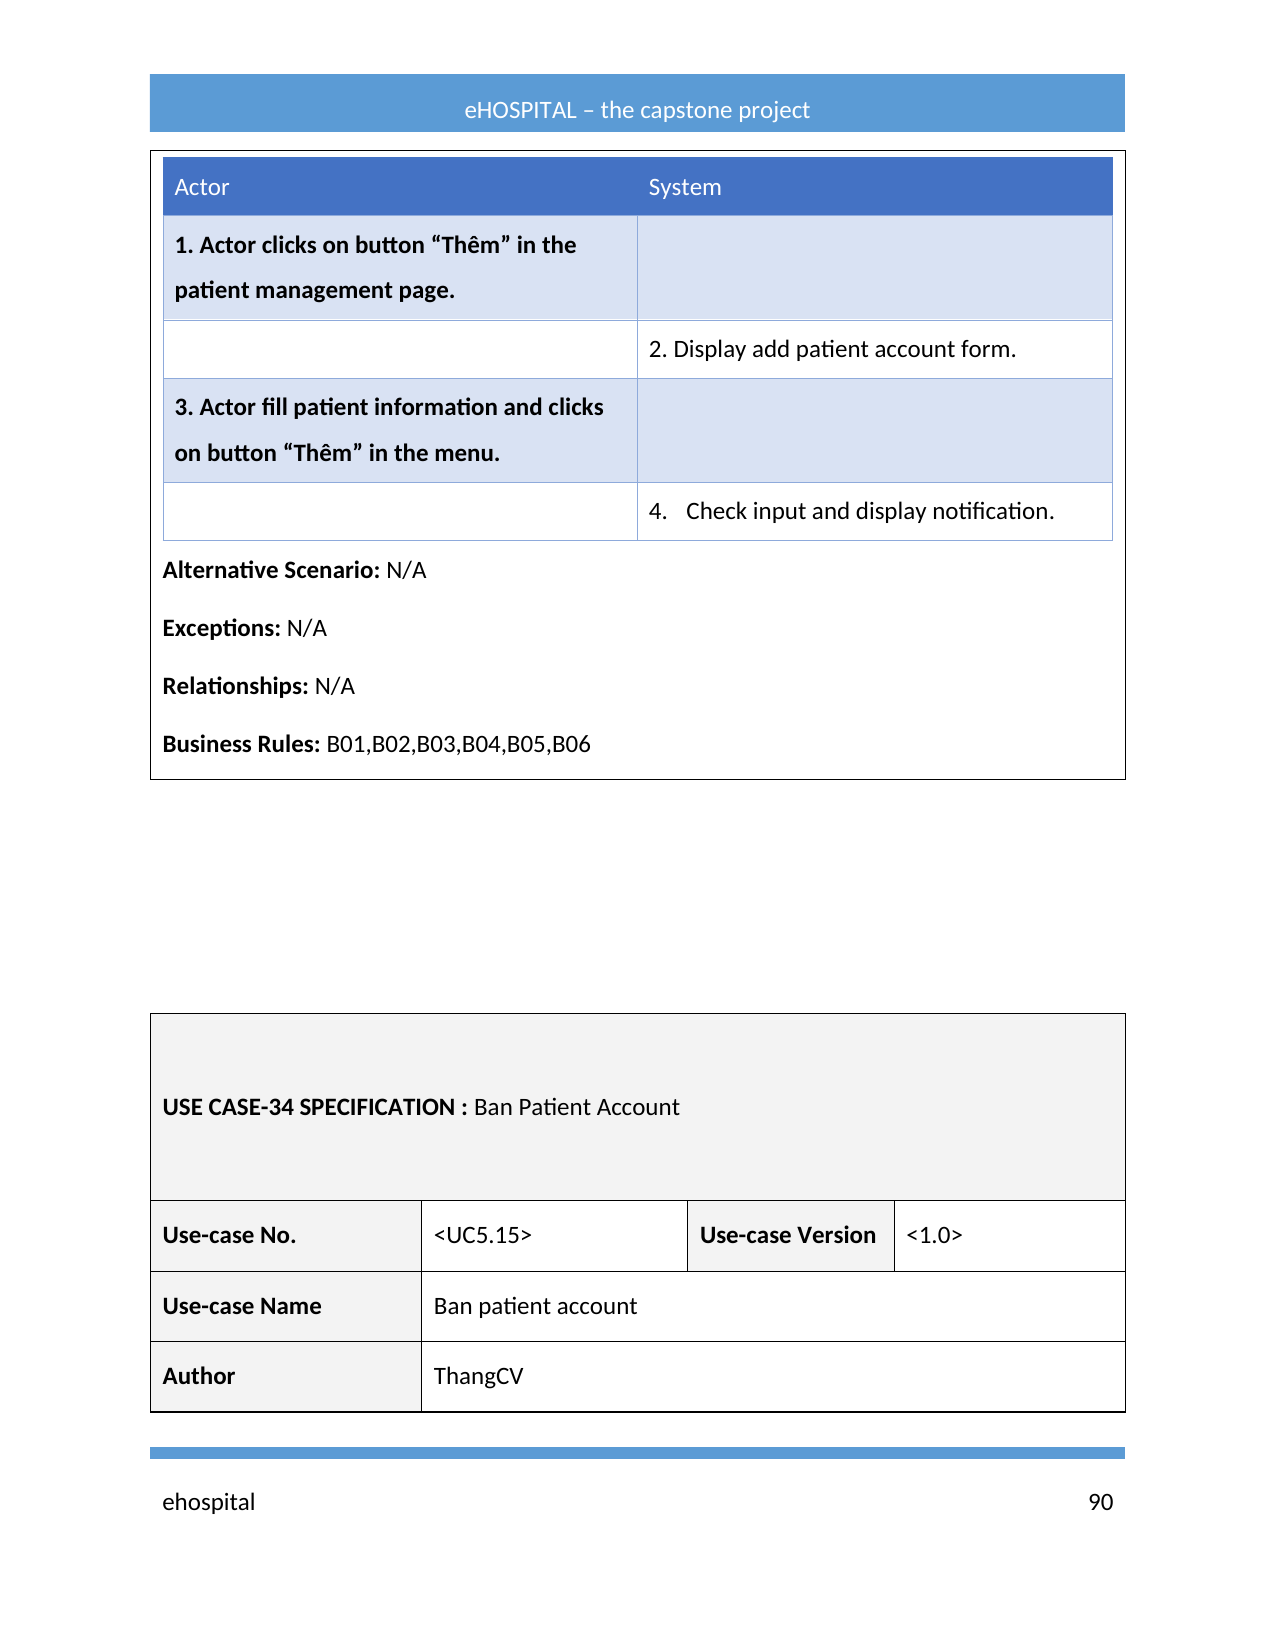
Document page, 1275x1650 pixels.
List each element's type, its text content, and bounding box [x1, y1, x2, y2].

table_cell ThangCV [422, 1342, 1125, 1411]
table_cell Author [151, 1342, 421, 1411]
table_cell <UC5.15> [422, 1201, 687, 1271]
table_cell <1.0> [895, 1201, 1125, 1271]
table_cell Use-case No. [151, 1201, 421, 1271]
table_header USE CASE-34 SPECIFICATION : Ban Patient Account [151, 1014, 1125, 1200]
table_cell Ban patient account [422, 1272, 1125, 1341]
table_cell Use-case Version [688, 1201, 894, 1271]
table_cell Use-case Name [151, 1272, 421, 1341]
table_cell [151, 151, 1125, 779]
